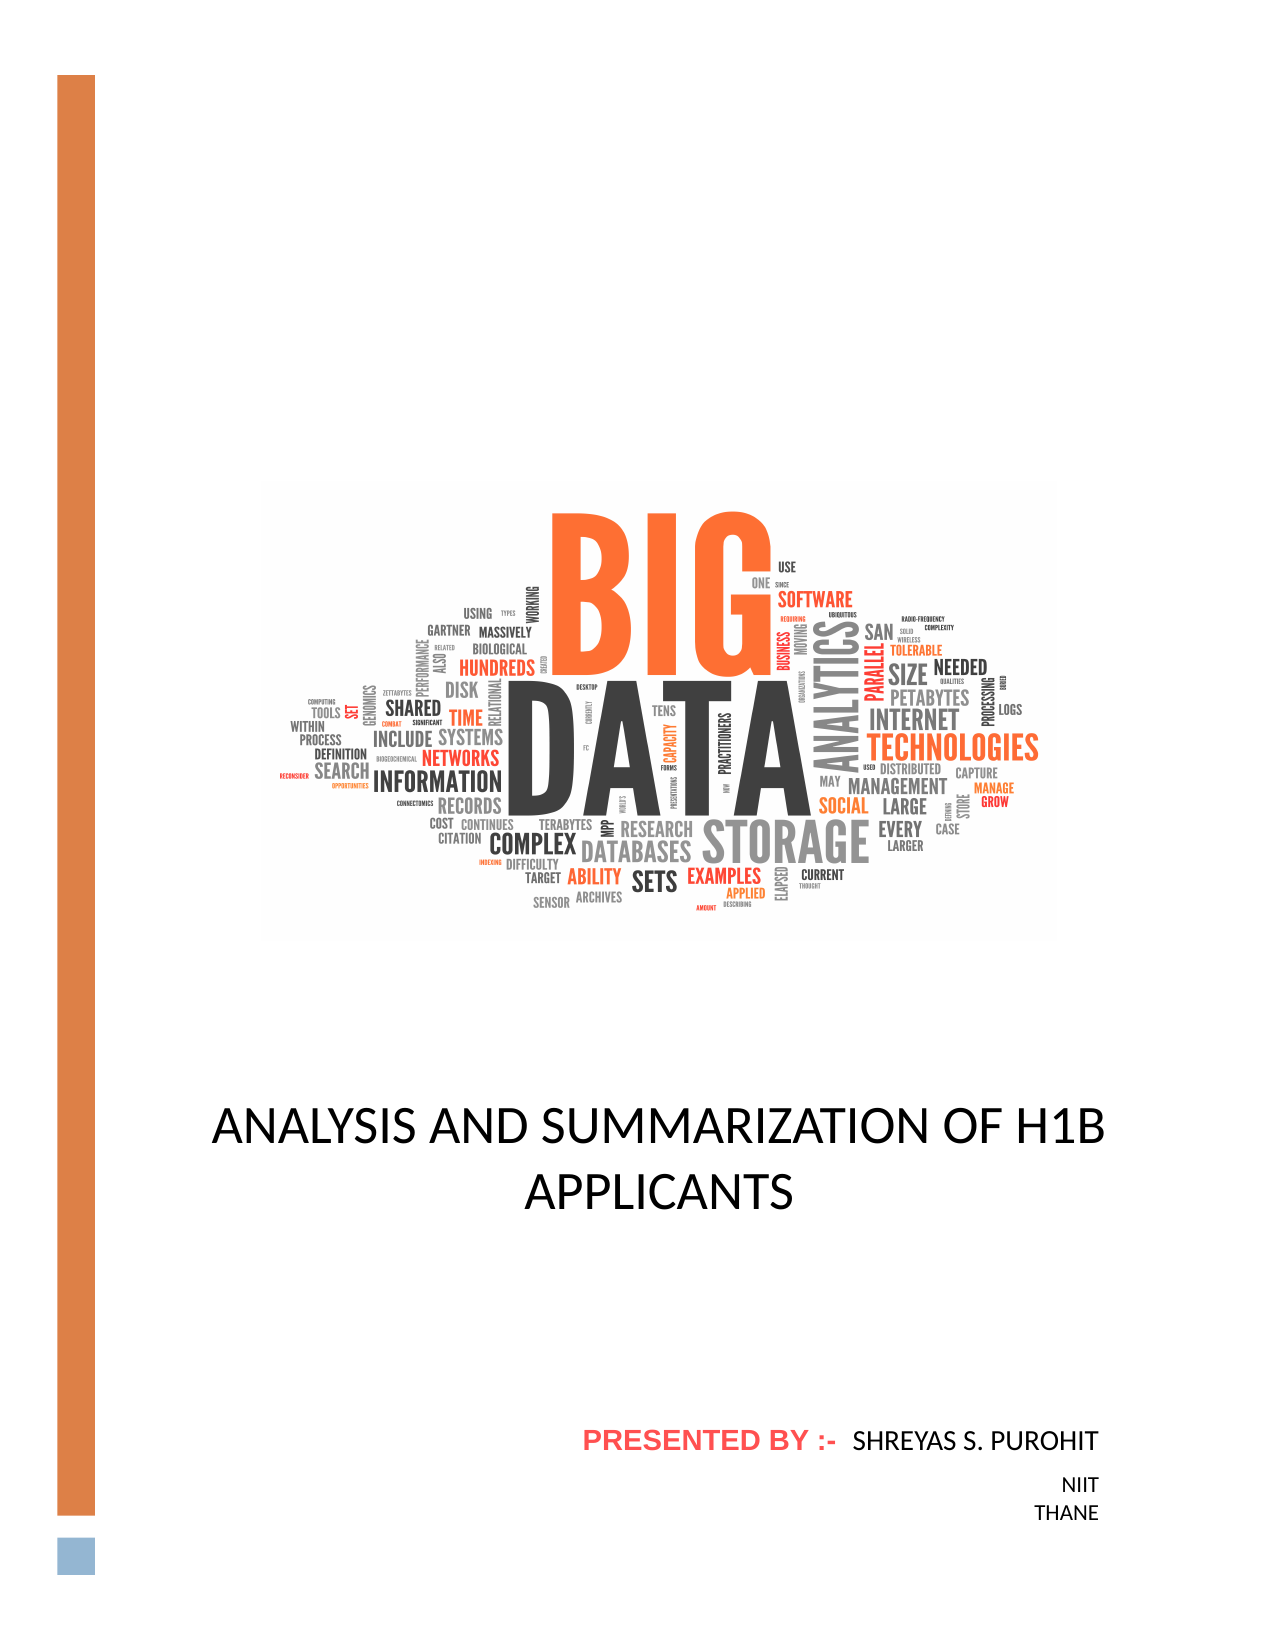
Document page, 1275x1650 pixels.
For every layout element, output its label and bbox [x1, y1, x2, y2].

picture [261, 481, 1057, 941]
